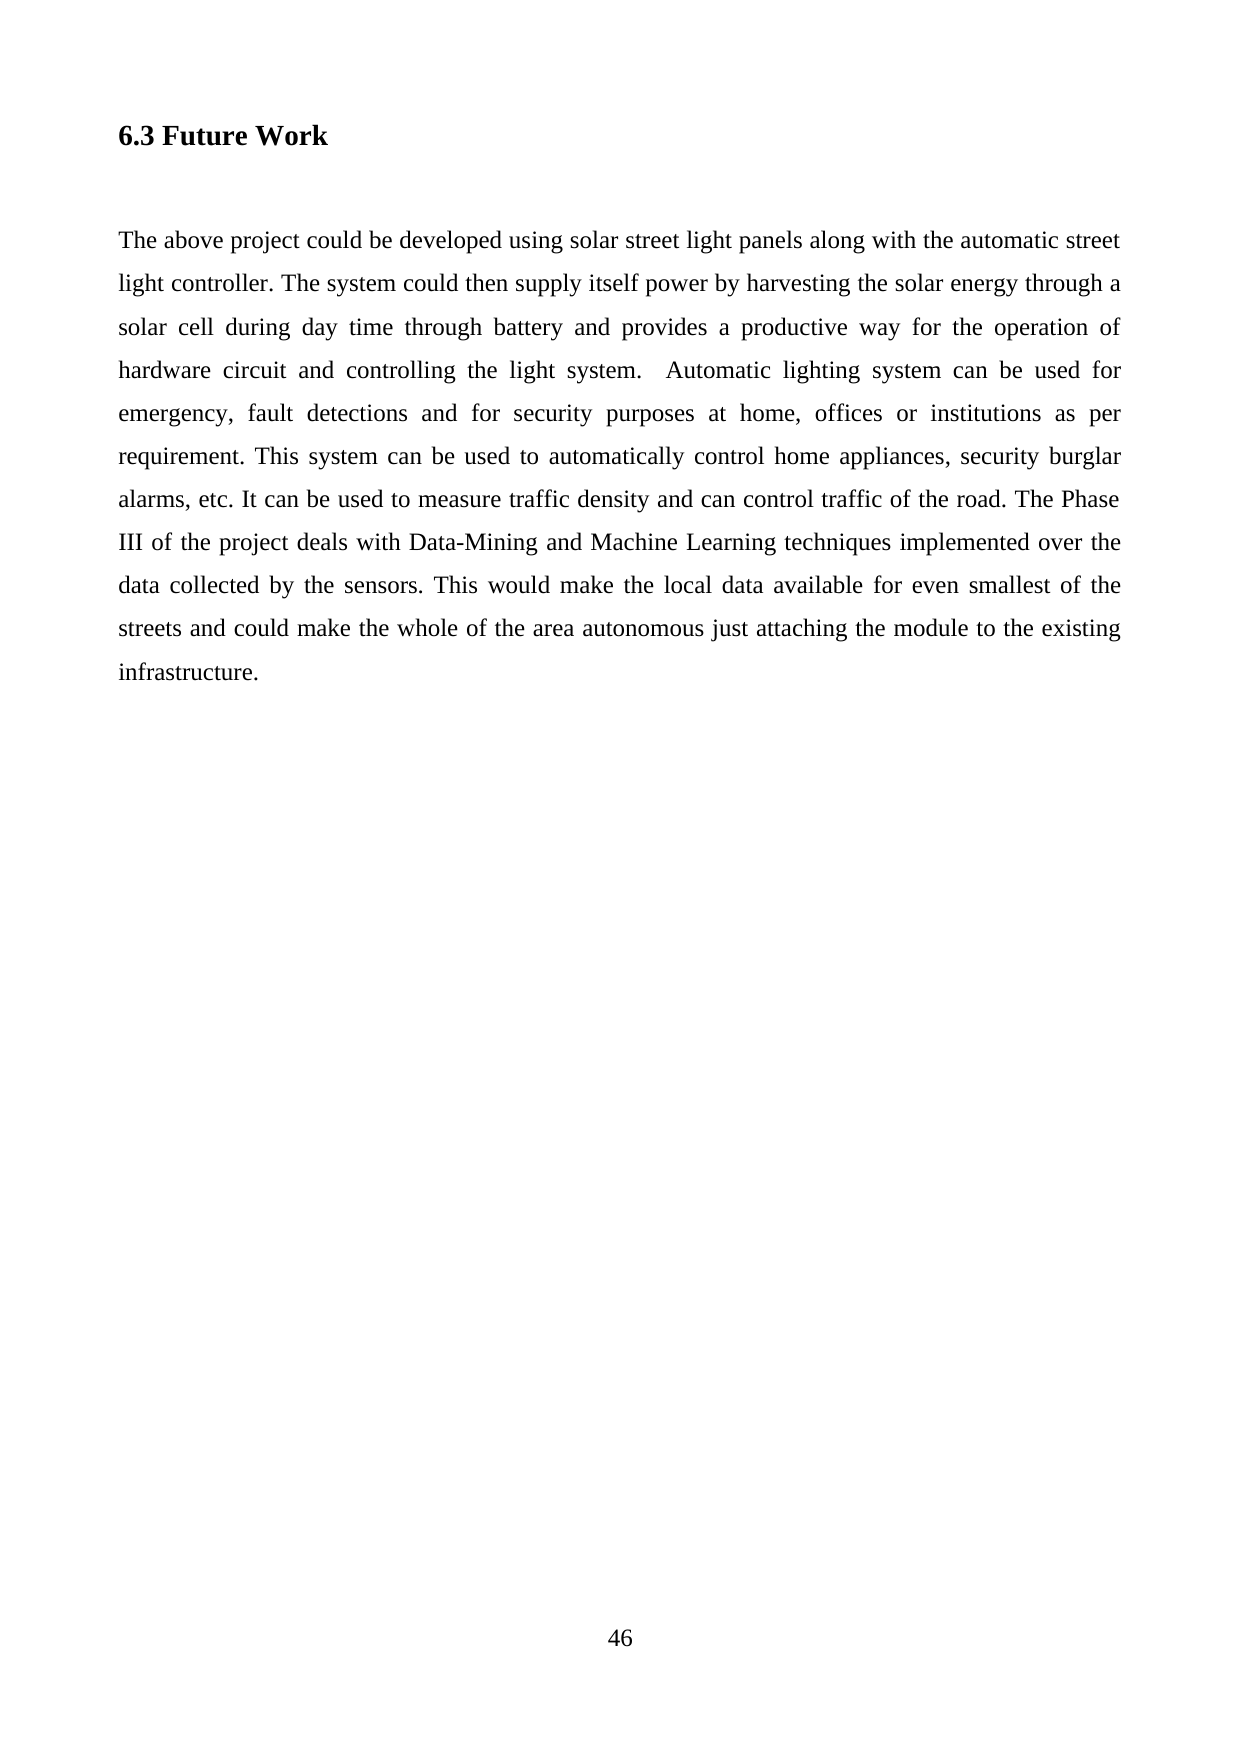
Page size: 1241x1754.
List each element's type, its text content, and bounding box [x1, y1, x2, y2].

text The above project could be developed using solar street light panels along with the automatic street light controller. The system could then supply itself power by harvesting the solar energy through a solar cell during day time through battery and provides a productive way for the operation of hardware circuit and controlling the light system. Automatic lighting system can be used for emergency, fault detections and for security purposes at home, offices or institutions as per requirement. This system can be used to automatically control home appliances, security burglar alarms, etc. It can be used to measure traffic density and can control traffic of the road. The Phase III of the project deals with Data-Mining and Machine Learning techniques implemented over the data collected by the sensors. This would make the local data available for even smallest of the streets and could make the whole of the area autonomous just attaching the module to the existing infrastructure. [118, 225, 1122, 685]
subtitle 6.3 Future Work [118, 118, 1122, 207]
